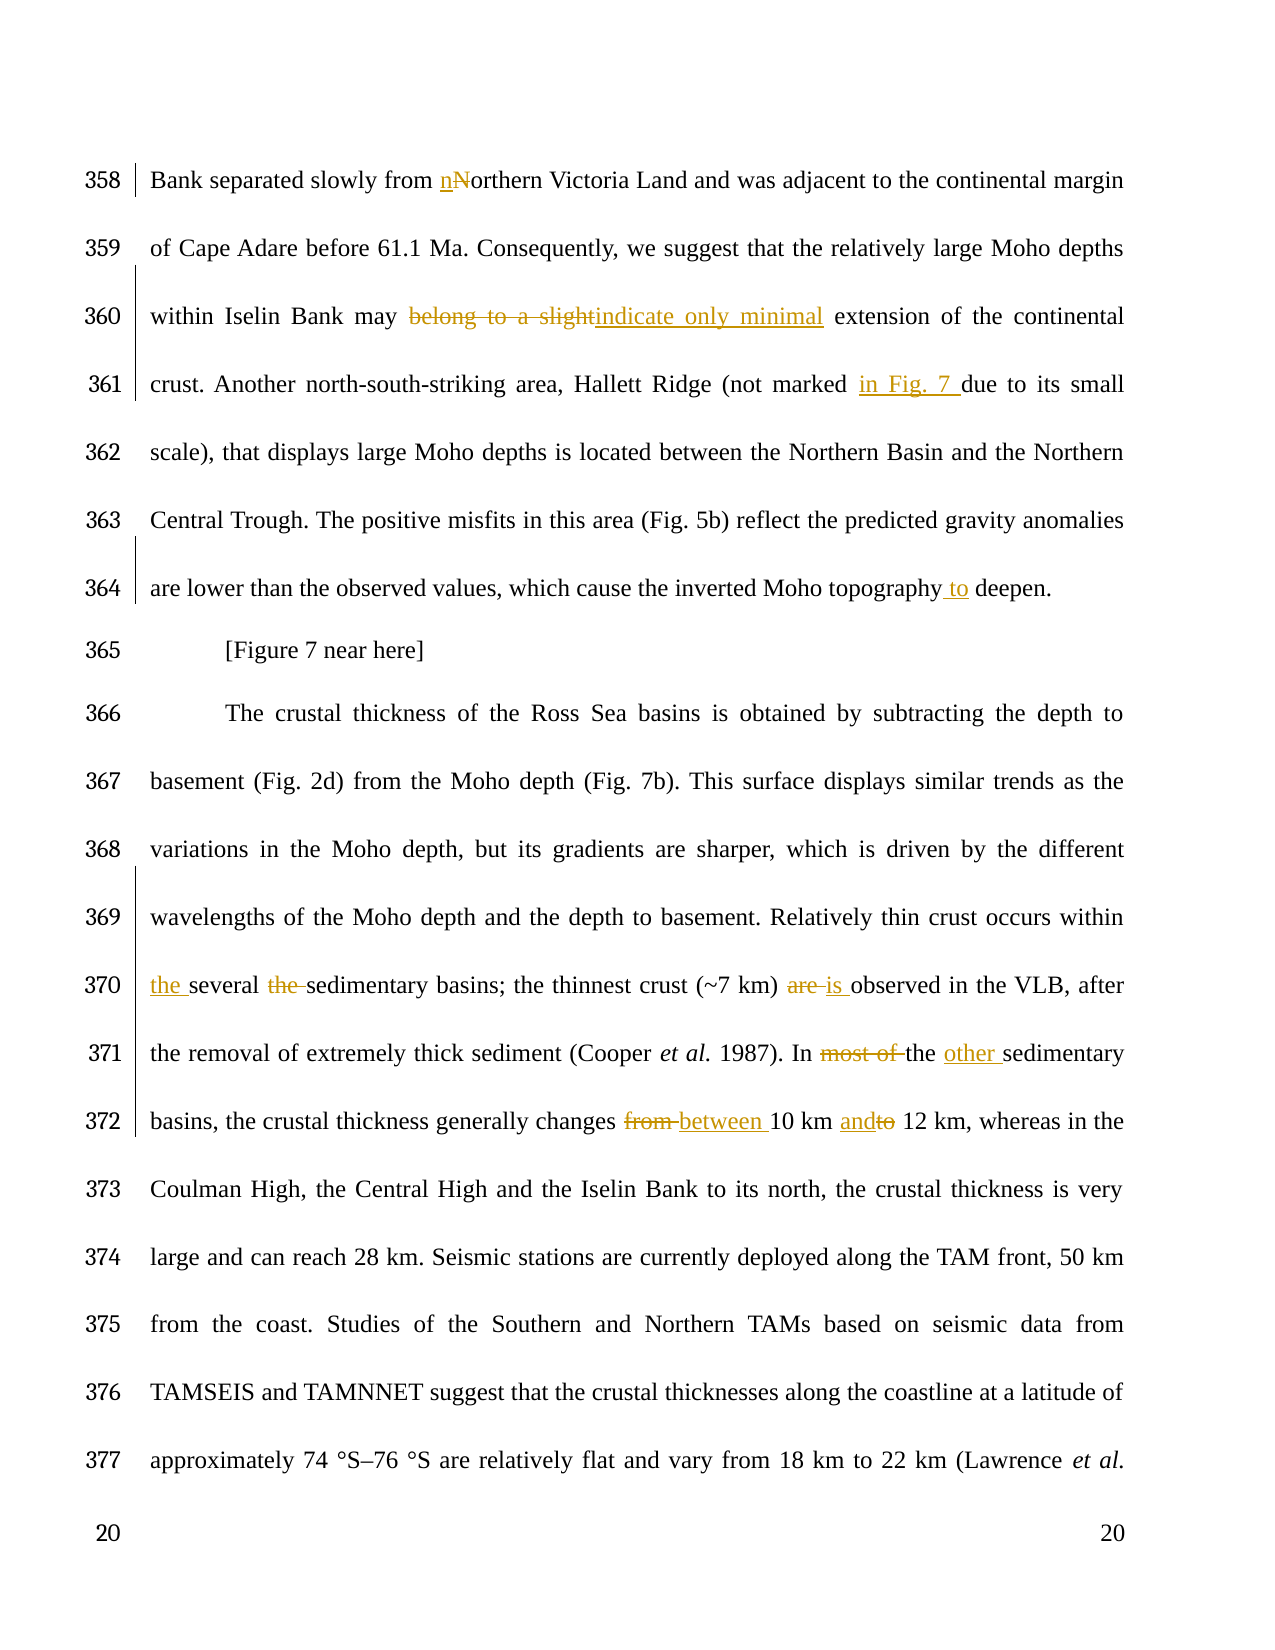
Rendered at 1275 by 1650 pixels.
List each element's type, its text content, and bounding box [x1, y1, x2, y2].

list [150, 163, 1125, 604]
text [Figure 7 near here] [150, 633, 1125, 667]
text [150, 696, 1125, 1477]
